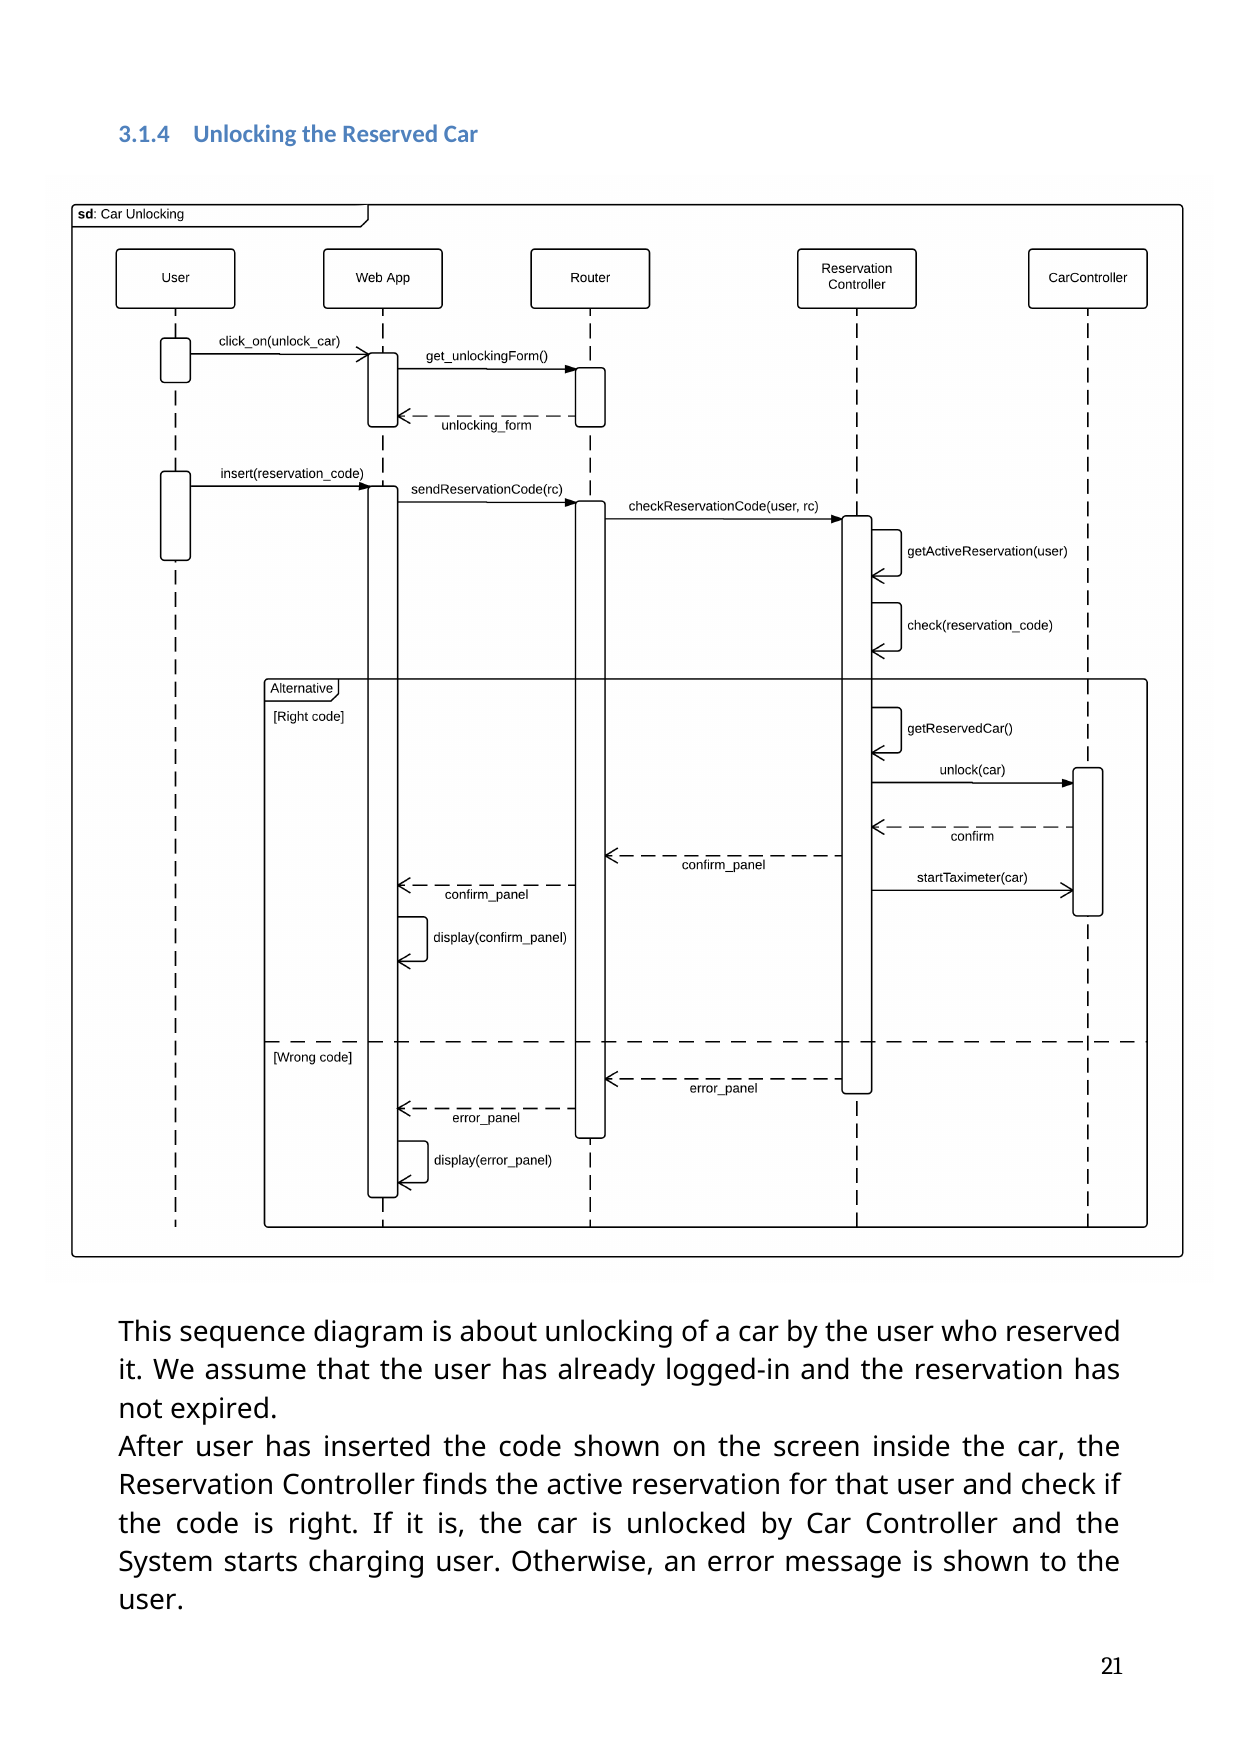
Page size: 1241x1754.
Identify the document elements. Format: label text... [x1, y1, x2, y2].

subtitle Unlocking the Reserved Car [118, 118, 1122, 149]
text After user has inserted the code shown on the screen inside the car, the Reservation Controller finds the active reservation for that user and check if the code is right. If it is, the car is unlocked by Car Controller and the System starts charging user. Otherwise, an error message is shown to the user. [118, 1426, 1122, 1618]
text This sequence diagram is about unlocking of a car by the user who reserved it. We assume that the user has already logged-in and the reservation has not expired. [118, 1311, 1122, 1426]
picture [45, 175, 1214, 1283]
